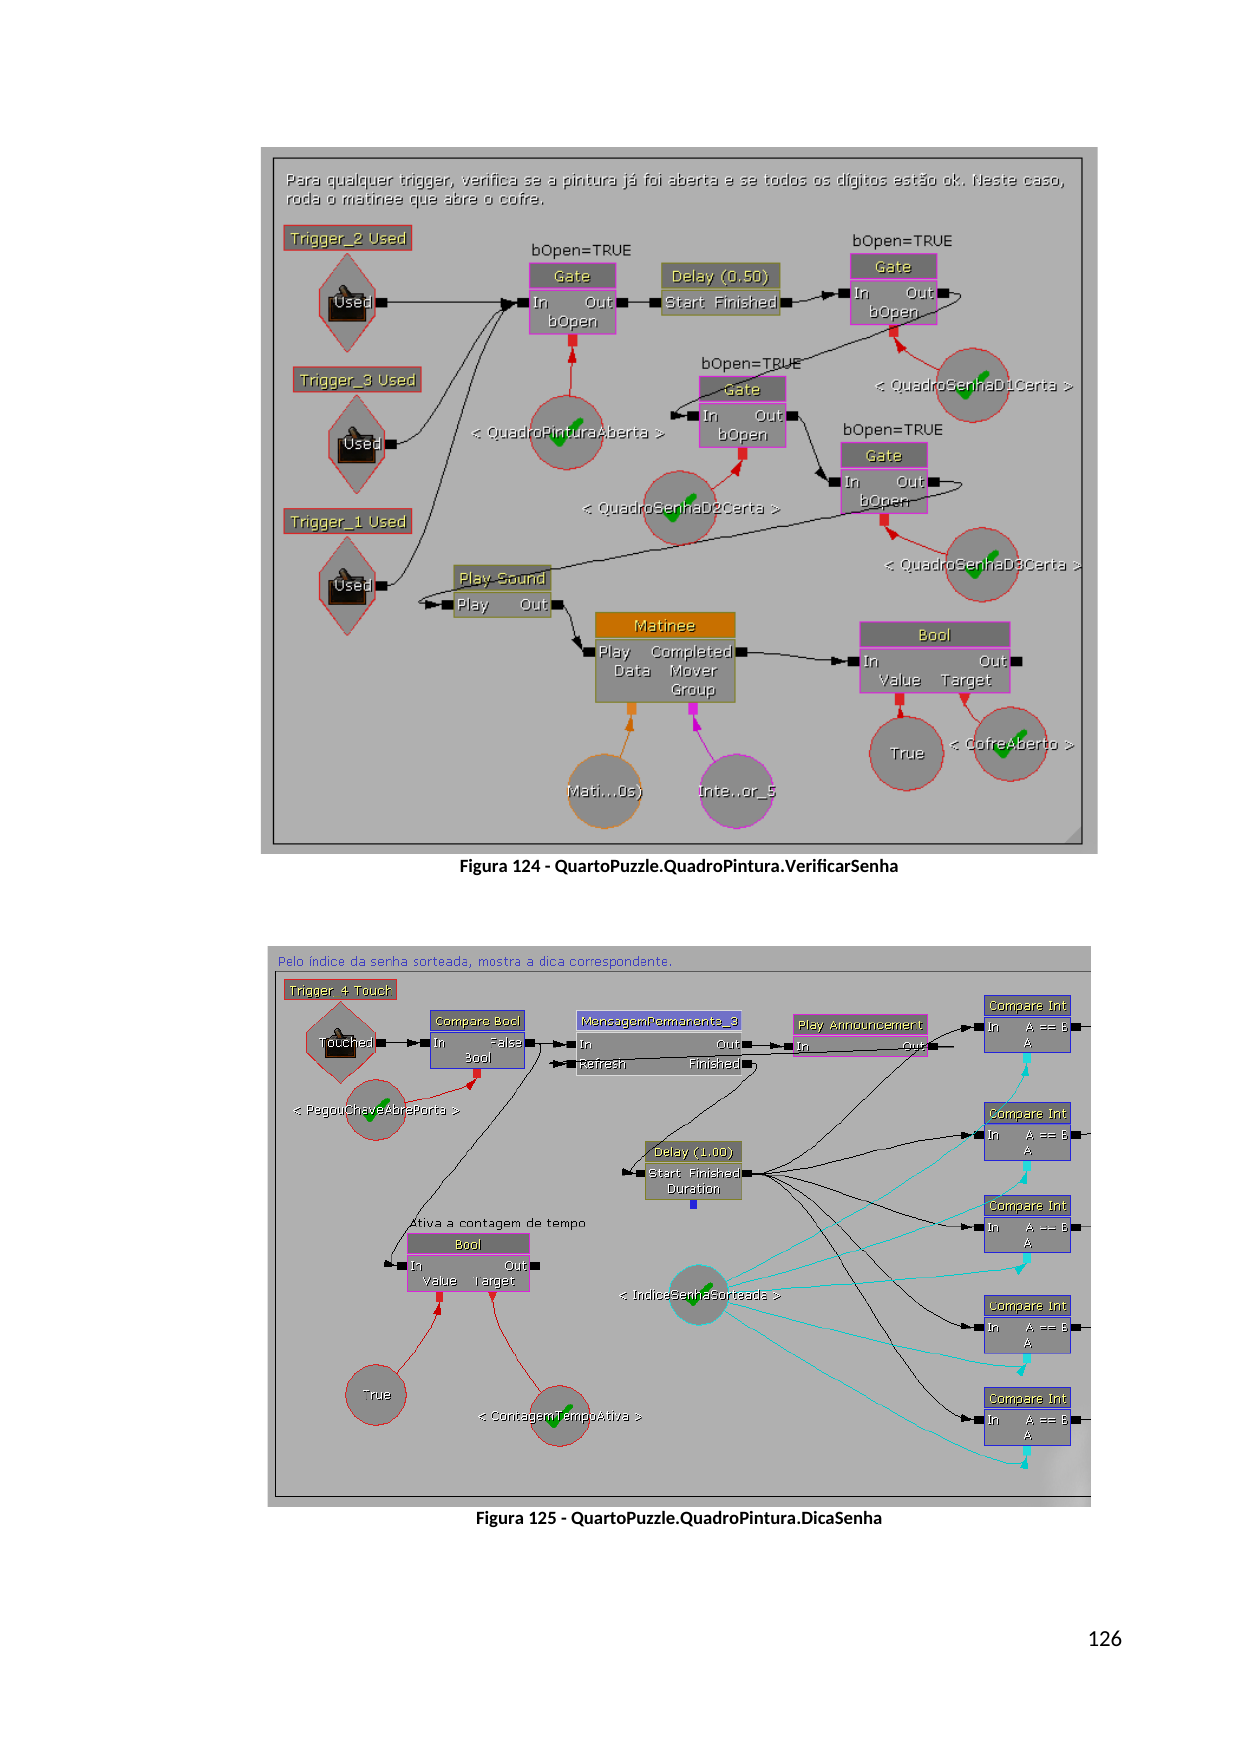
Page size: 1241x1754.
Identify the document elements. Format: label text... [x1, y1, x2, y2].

picture [267, 946, 1091, 1507]
picture [260, 147, 1098, 854]
